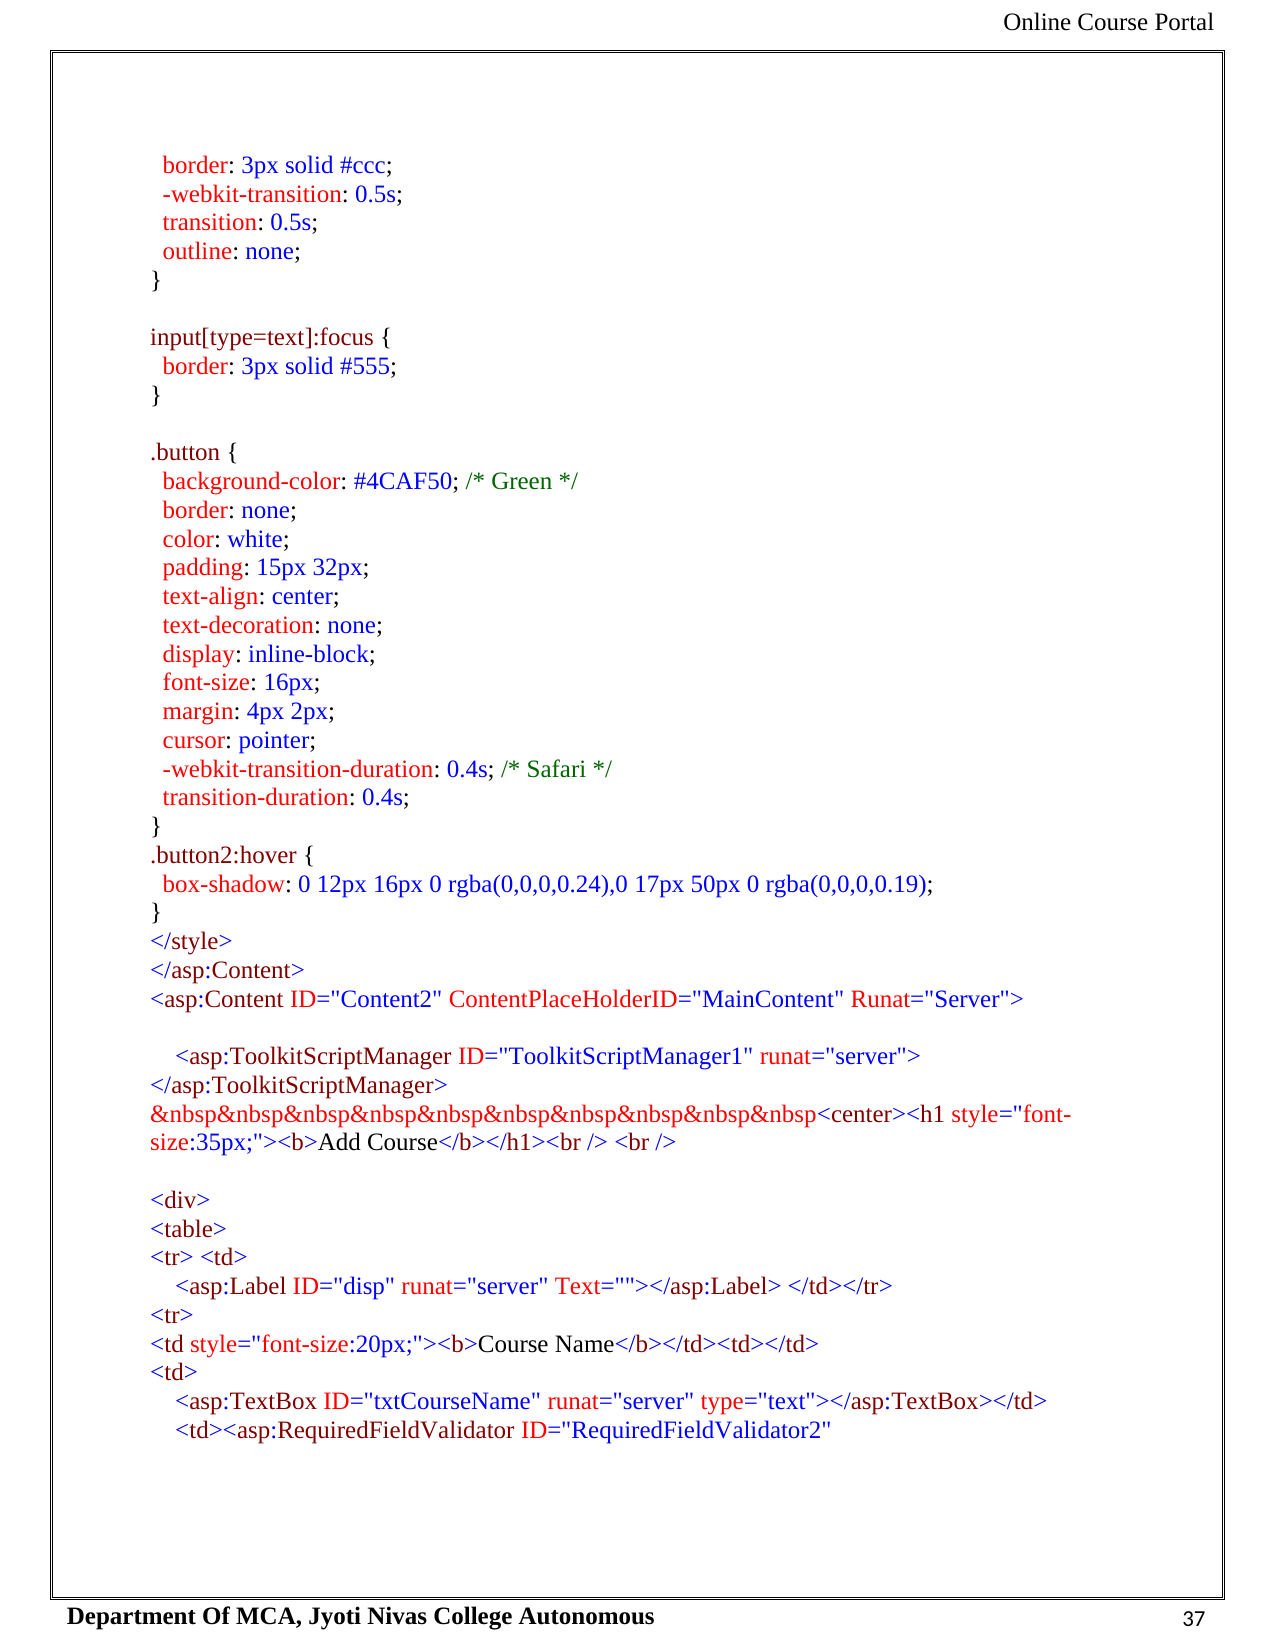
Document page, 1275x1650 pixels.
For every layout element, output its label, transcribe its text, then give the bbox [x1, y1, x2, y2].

text <asp:Content ID="Content2" ContentPlaceHolderID="MainContent" Runat="Server"> [150, 984, 1125, 1012]
text <td><asp:RequiredFieldValidator ID="RequiredFieldValidator2" [150, 1415, 1125, 1444]
text transition-duration: 0.4s; [150, 782, 1125, 811]
text <asp:TextBox ID="txtCourseName" runat="server" type="text"></asp:TextBox></td> [150, 1386, 1125, 1415]
text } [150, 811, 1125, 840]
text border: none; [150, 495, 1125, 524]
text background-color: #4CAF50; /* Green */ [150, 466, 1125, 495]
text </asp:Content> [150, 955, 1125, 984]
text </asp:ToolkitScriptManager> [150, 1070, 1125, 1099]
text text-decoration: none; [150, 610, 1125, 639]
text transition: 0.5s; [150, 207, 1125, 236]
text <tr> [150, 1300, 1125, 1329]
text <table> [150, 1214, 1125, 1242]
text -webkit-transition: 0.5s; [150, 179, 1125, 207]
text border: 3px solid #ccc; [150, 150, 1125, 179]
text font-size: 16px; [150, 667, 1125, 696]
text <asp:Label ID="disp" runat="server" Text=""></asp:Label> </td></tr> [150, 1271, 1125, 1300]
text box-shadow: 0 12px 16px 0 rgba(0,0,0,0.24),0 17px 50px 0 rgba(0,0,0,0.19); [150, 869, 1125, 897]
text .button { [150, 437, 1125, 466]
text .button2:hover { [150, 840, 1125, 869]
text <td> [150, 1357, 1125, 1386]
text border: 3px solid #555; [150, 351, 1125, 380]
text cursor: pointer; [150, 725, 1125, 754]
text margin: 4px 2px; [150, 696, 1125, 725]
text <td style="font-size:20px;"><b>Course Name</b></td><td></td> [150, 1329, 1125, 1357]
text outline: none; [150, 236, 1125, 265]
text input[type=text]:focus { [150, 322, 1125, 351]
text <div> [150, 1185, 1125, 1214]
text -webkit-transition-duration: 0.4s; /* Safari */ [150, 754, 1125, 782]
text color: white; [150, 524, 1125, 552]
text text-align: center; [150, 581, 1125, 610]
text display: inline-block; [150, 639, 1125, 667]
text </style> [150, 926, 1125, 955]
text <asp:ToolkitScriptManager ID="ToolkitScriptManager1" runat="server"> [150, 1041, 1125, 1070]
text } [150, 265, 1125, 294]
text } [150, 897, 1125, 926]
text <tr> <td> [150, 1242, 1125, 1271]
text padding: 15px 32px; [150, 552, 1125, 581]
text } [150, 380, 1125, 409]
text &nbsp&nbsp&nbsp&nbsp&nbsp&nbsp&nbsp&nbsp&nbsp&nbsp<center><h1 style="font-size:35px;"><b>Add Course</b></h1><br /> <br /> [150, 1099, 1125, 1156]
